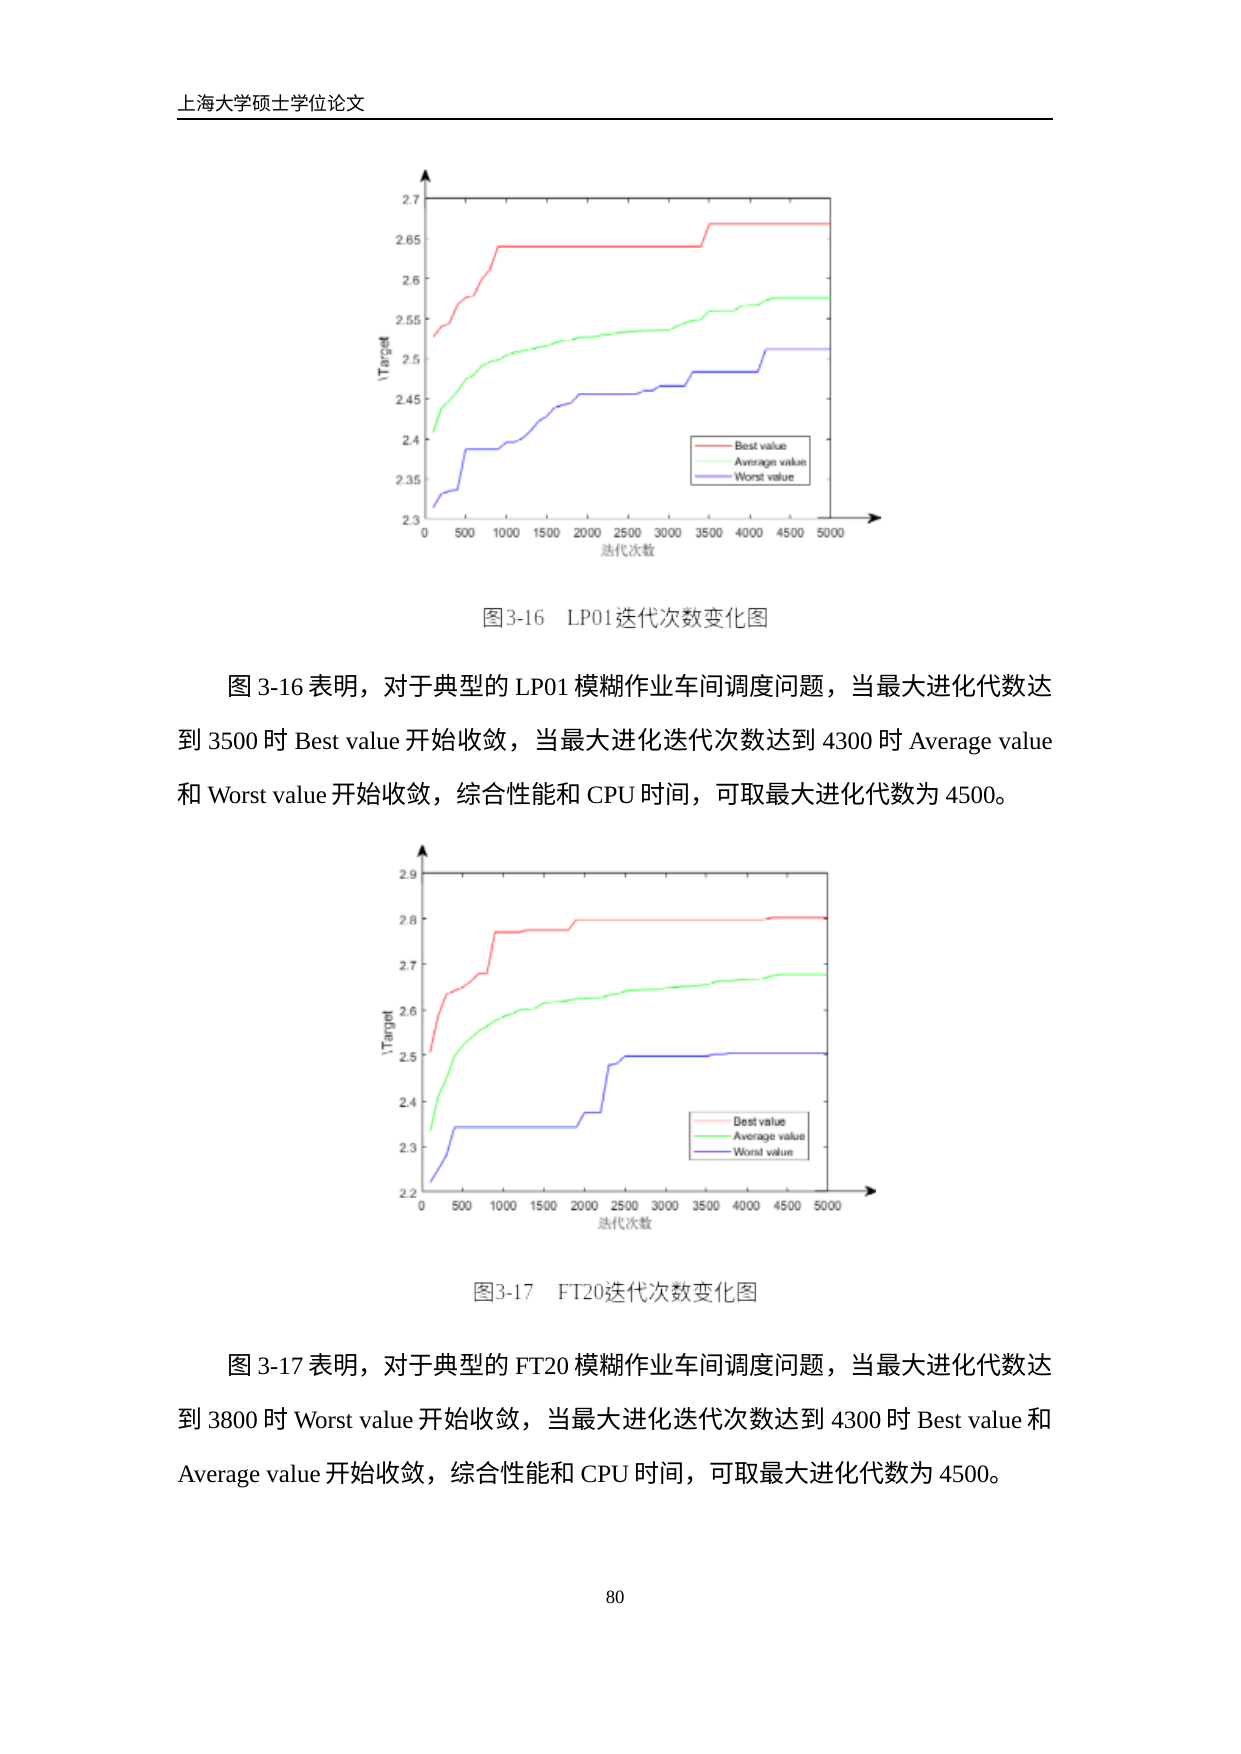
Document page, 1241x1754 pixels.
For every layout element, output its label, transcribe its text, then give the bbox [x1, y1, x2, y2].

text 图3-16表明，对于典型的LP01模糊作业车间调度问题，当最大进化代数达到3500时Best value开始收敛，当最大进化迭代次数达到4300时Average value和Worst value开始收敛，综合性能和CPU时间，可取最大进化代数为4500。 [177, 666, 1053, 811]
text 图3-17表明，对于典型的FT20模糊作业车间调度问题，当最大进化代数达到3800时Worst value开始收敛，当最大进化迭代次数达到4300时Best value和Average value开始收敛，综合性能和CPU时间，可取最大进化代数为4500。 [177, 1345, 1053, 1490]
